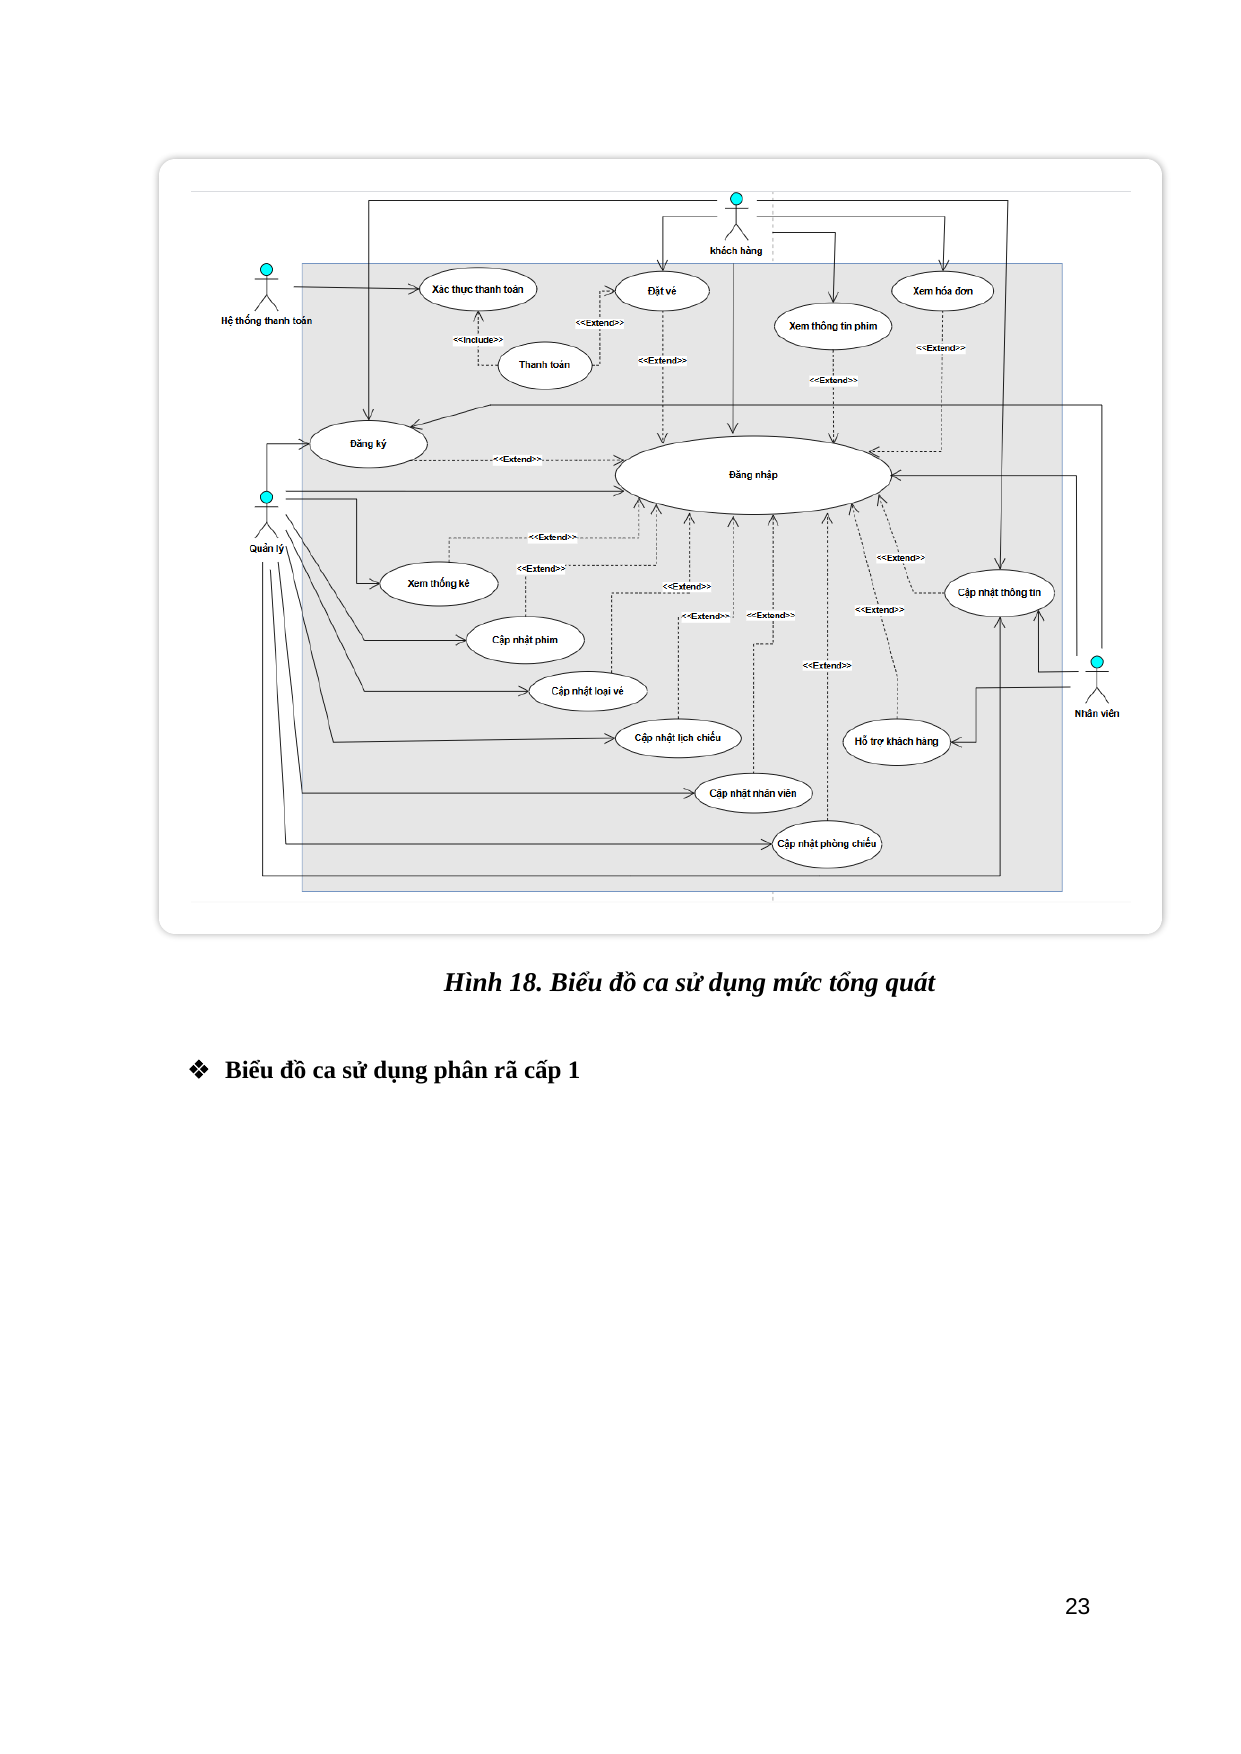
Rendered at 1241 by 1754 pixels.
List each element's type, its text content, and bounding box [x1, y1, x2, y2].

text Hình 18. Biểu đồ ca sử dụng mức tổng quát [291, 966, 1090, 997]
list Biểu đồ ca sử dụng phân rã cấp 1 [187, 1055, 1090, 1083]
picture [191, 191, 1131, 903]
